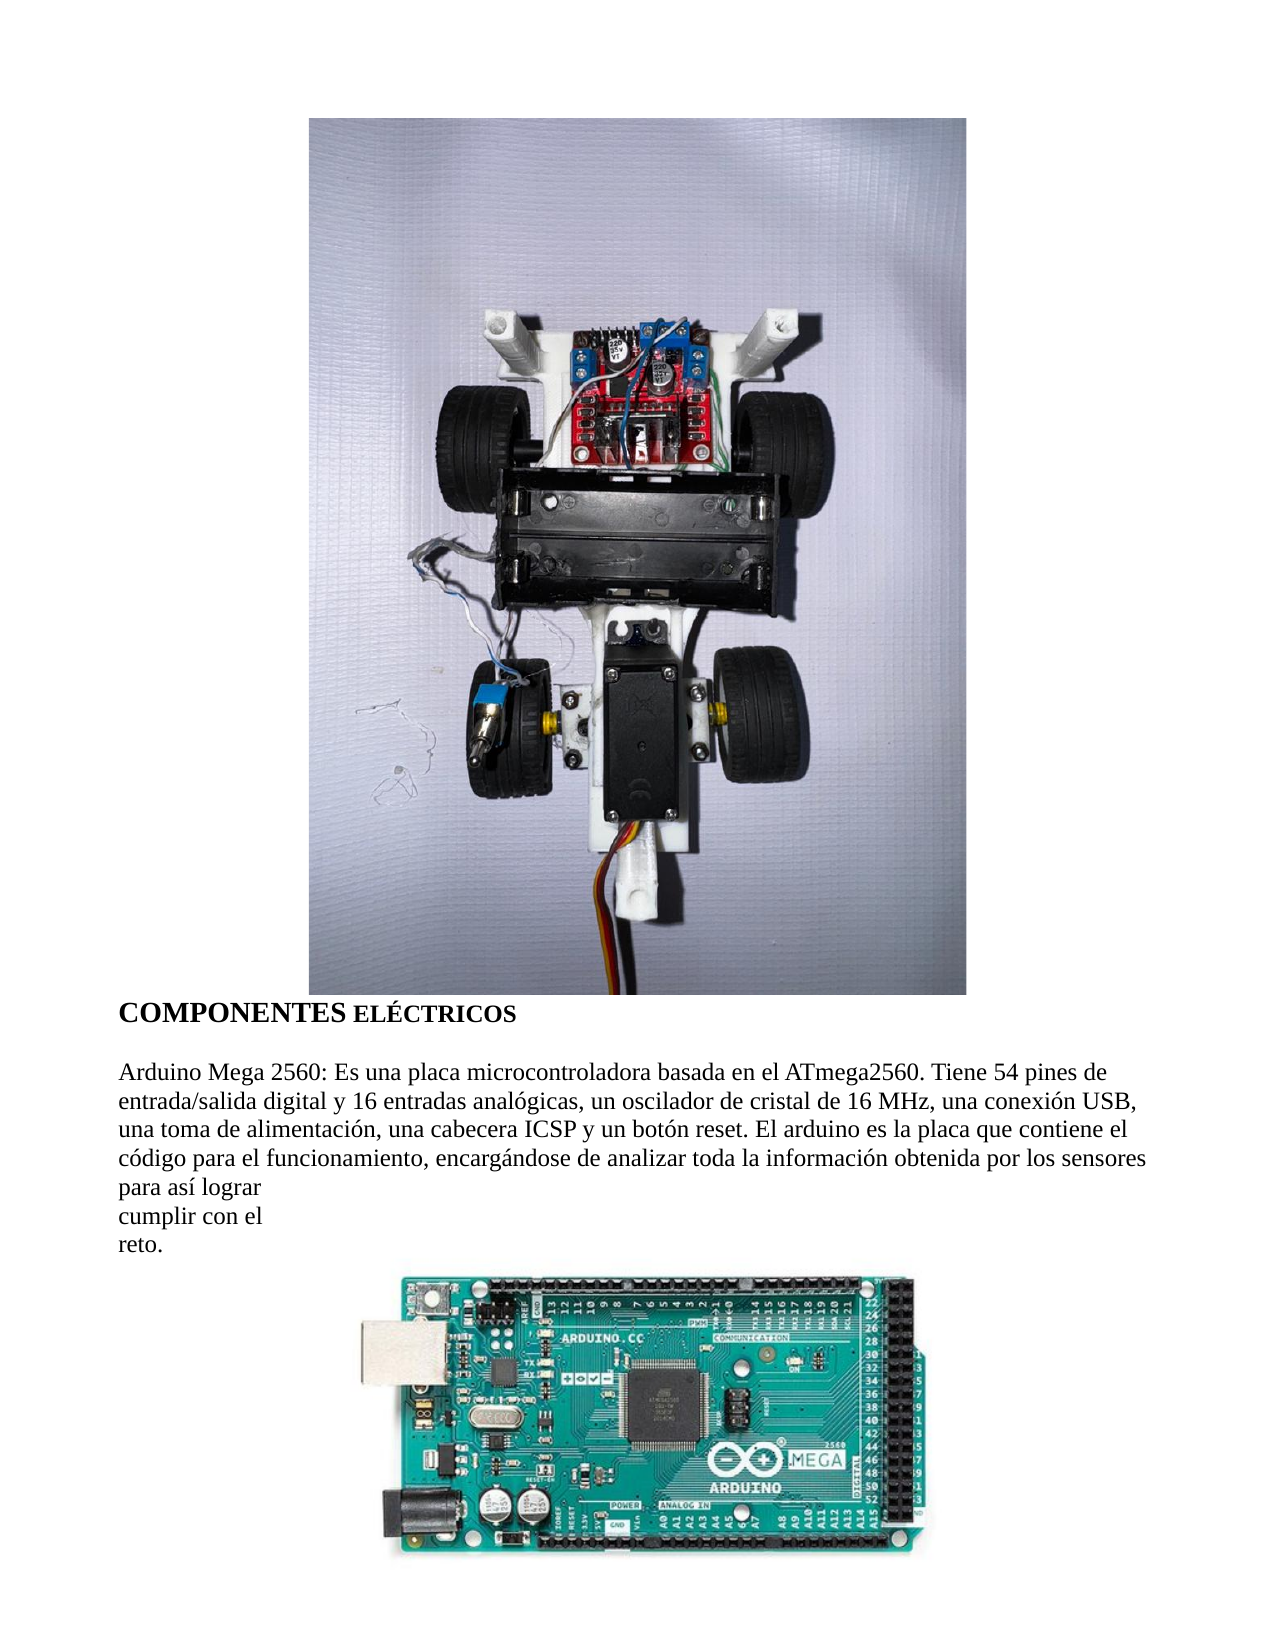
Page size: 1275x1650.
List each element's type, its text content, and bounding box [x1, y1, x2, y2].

picture [308, 118, 967, 995]
text Arduino Mega 2560: Es una placa microcontroladora basada en el ATmega2560. Tiene 54 pines de entrada/salida digital y 16 entradas analógicas, un oscilador de cristal de 16 MHz, una conexión USB, una toma de alimentación, una cabecera ICSP y un botón reset. El arduino es la placa que contiene el código para el funcionamiento, encargándose de analizar toda la información obtenida por los sensores para así lograr cumplir con el reto. [118, 1057, 1157, 1258]
picture [291, 1180, 997, 1650]
